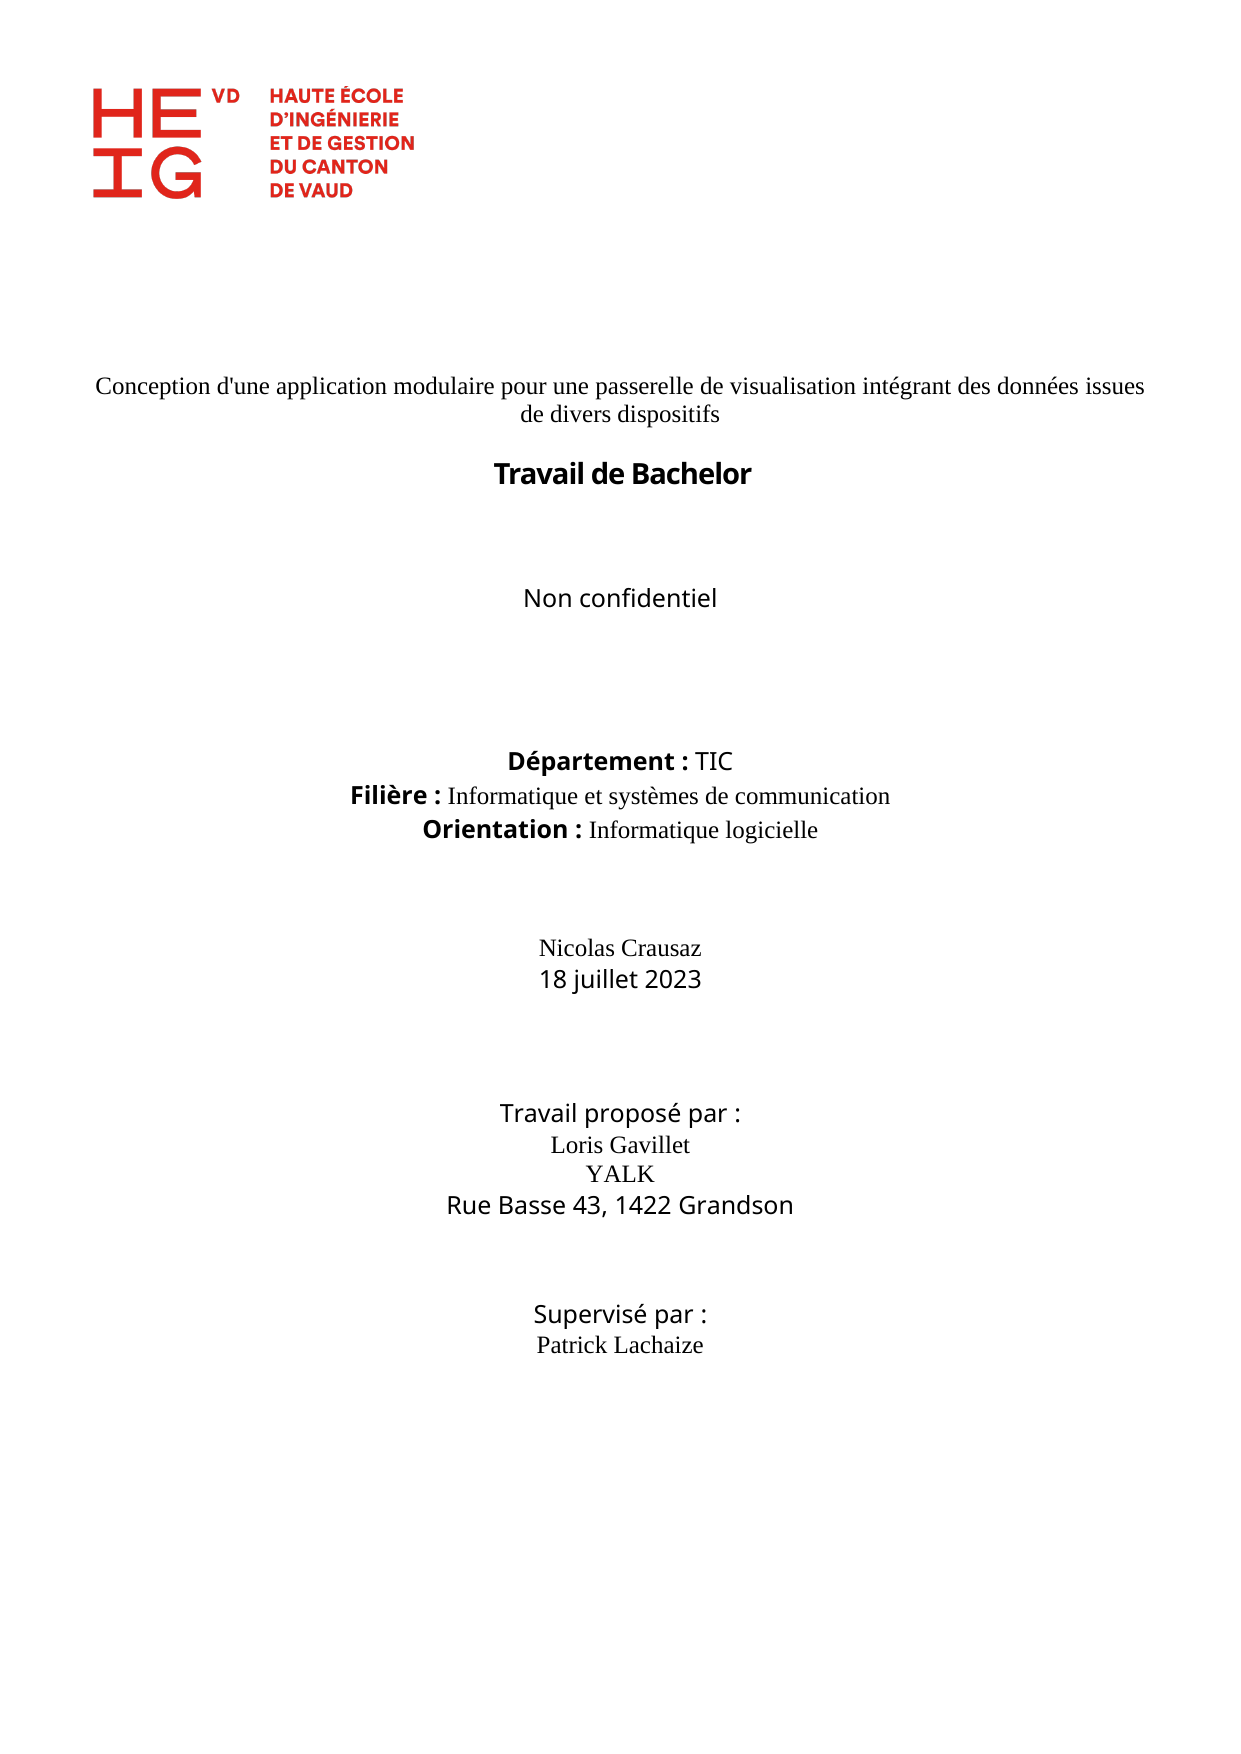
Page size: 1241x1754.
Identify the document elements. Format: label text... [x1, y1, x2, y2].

picture [88, 86, 419, 199]
text , [89, 1187, 1152, 1221]
text Filière : [89, 777, 1152, 811]
text Travail proposé par : [89, 1096, 1152, 1130]
text Département : [89, 743, 1152, 777]
title Travail de Bachelor [89, 453, 1152, 493]
text Orientation : [89, 811, 1152, 846]
text Supervisé par : [89, 1296, 1152, 1331]
